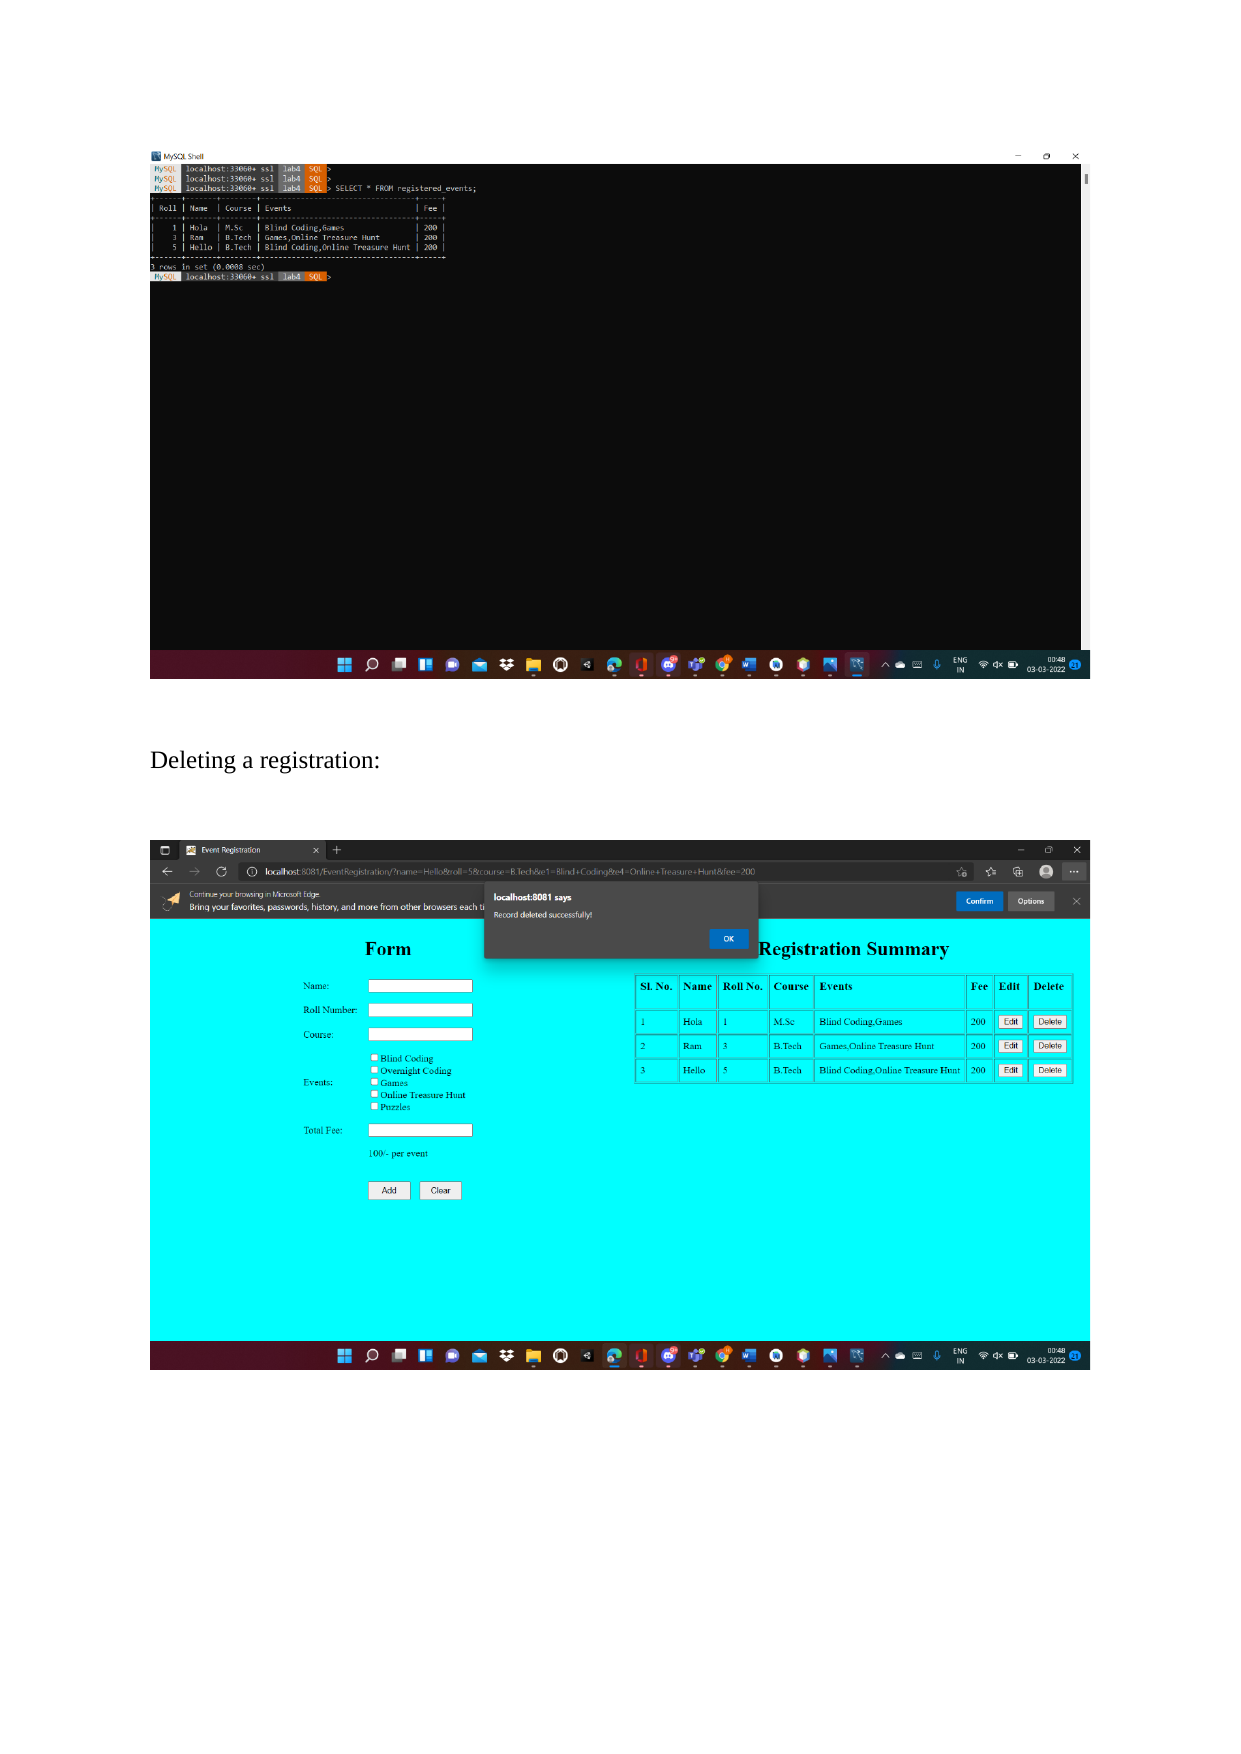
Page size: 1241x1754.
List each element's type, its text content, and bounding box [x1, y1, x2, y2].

picture [150, 840, 1091, 1370]
picture [150, 150, 1091, 679]
text Deleting a registration: [150, 745, 1090, 774]
